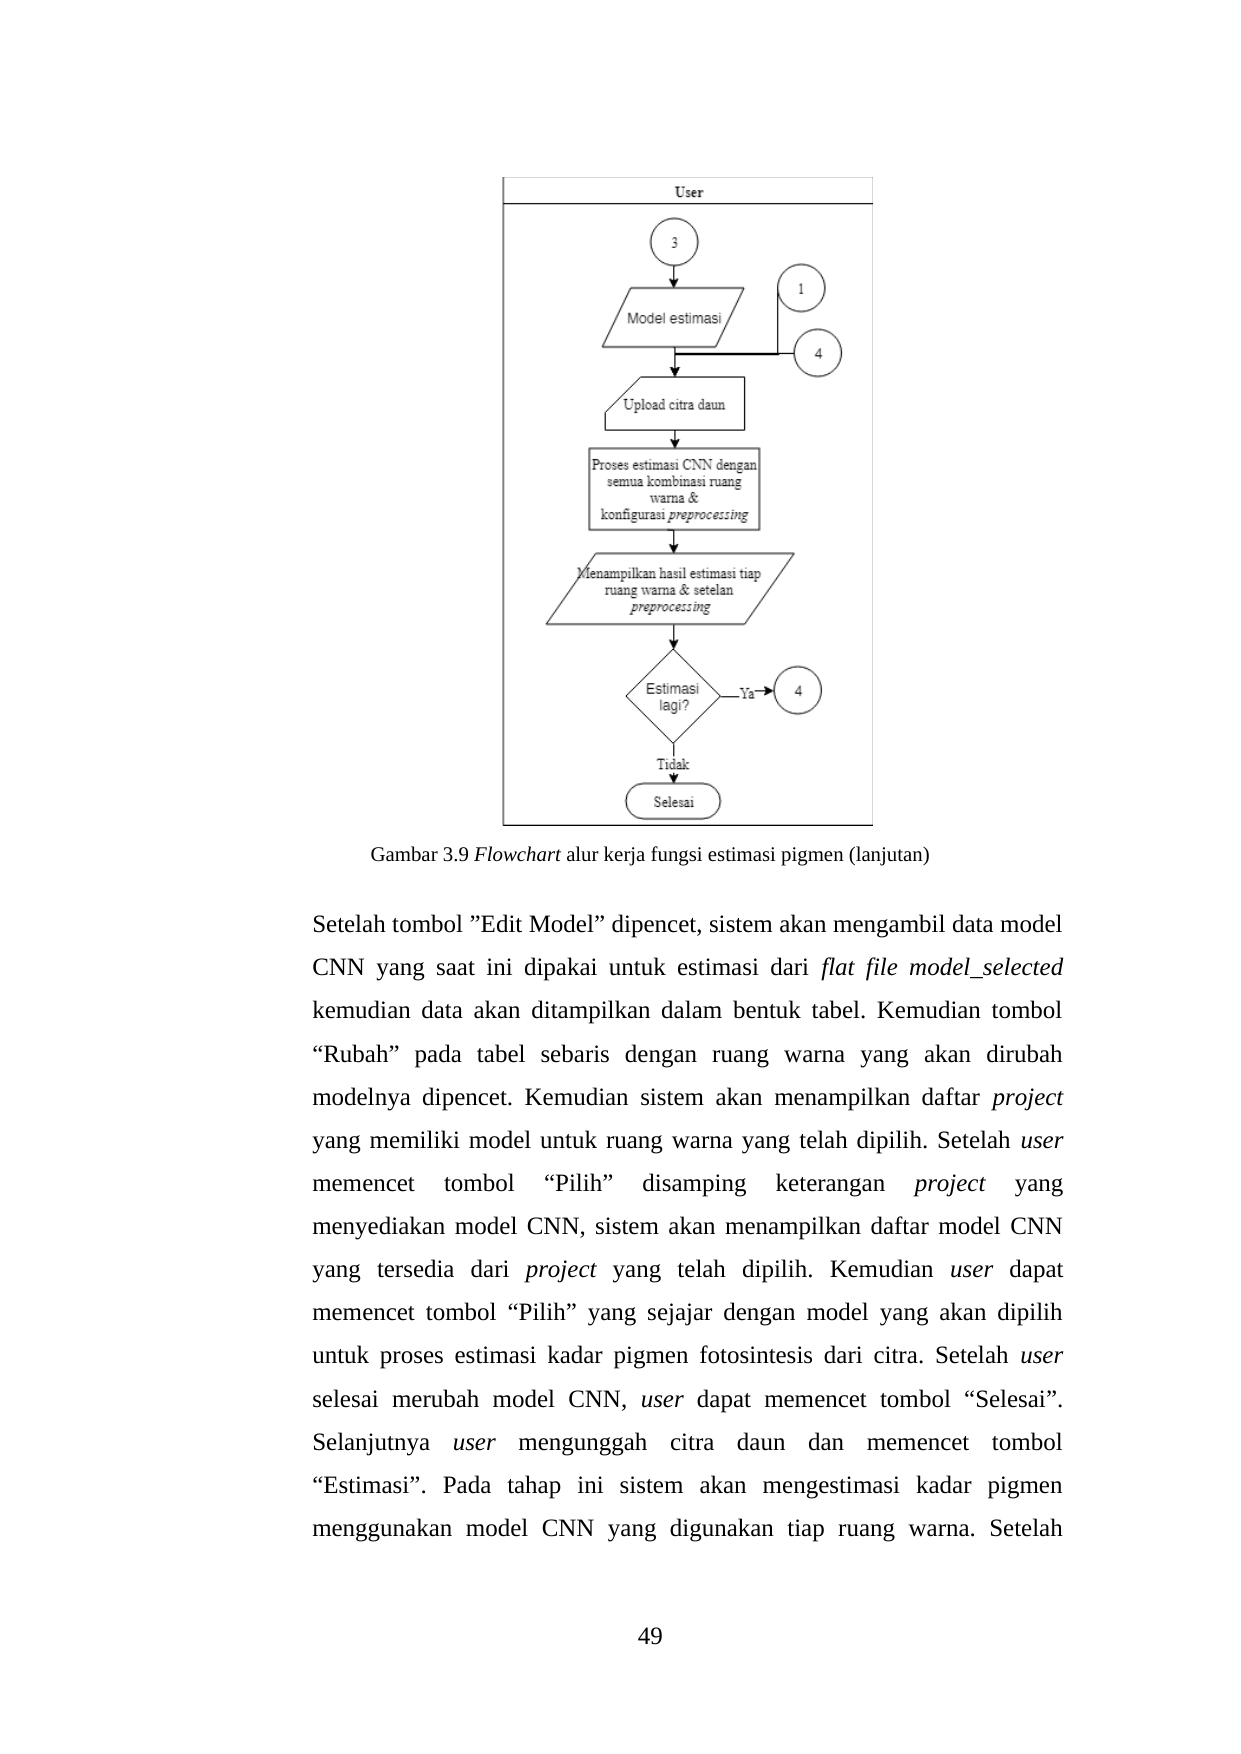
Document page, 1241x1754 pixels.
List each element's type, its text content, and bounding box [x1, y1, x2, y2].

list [312, 909, 1063, 1542]
picture [502, 177, 873, 826]
text Gambar 3.9 Flowchart alur kerja fungsi estimasi pigmen (lanjutan) [237, 842, 1063, 866]
